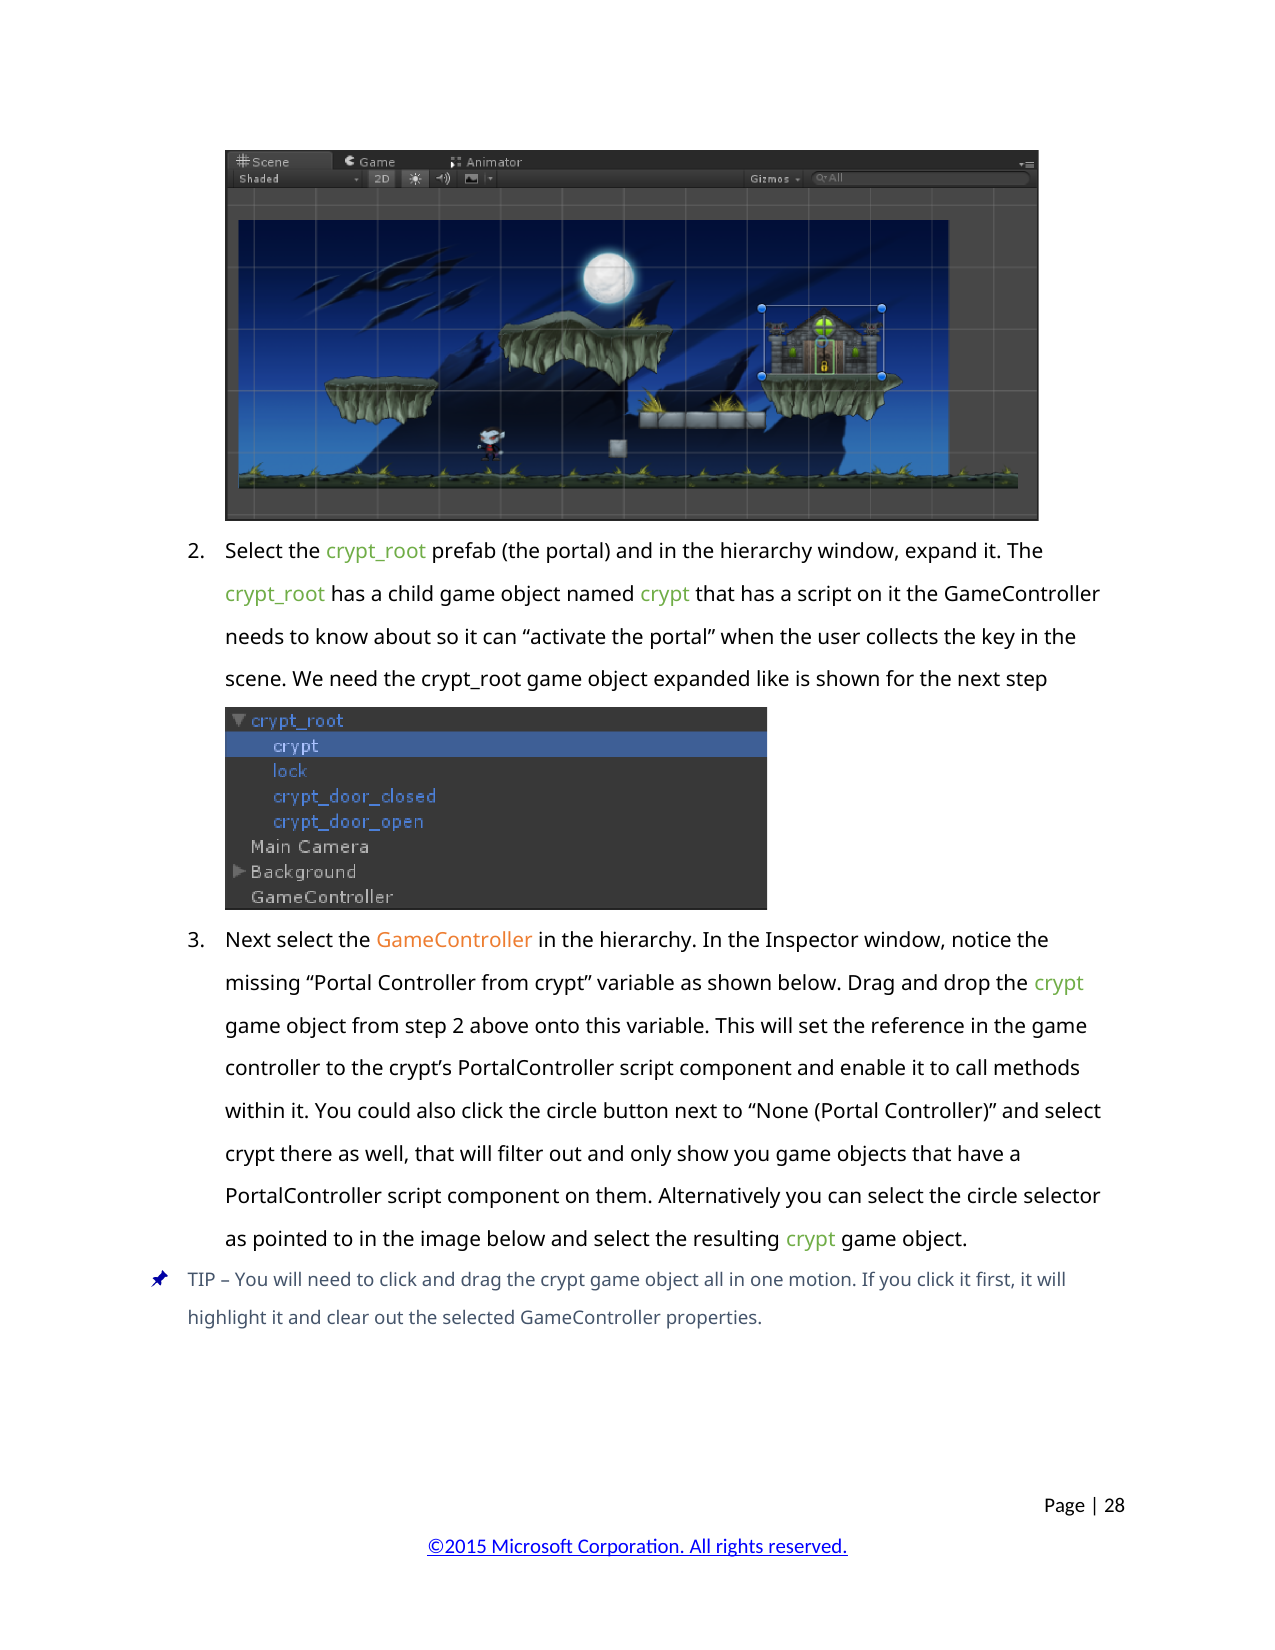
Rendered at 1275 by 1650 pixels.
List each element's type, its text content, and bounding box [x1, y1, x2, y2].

text TIP – You will need to click and drag the crypt game object all in one motion. If you click it first, it will highlight it and clear out the selected GameController properties. [150, 1266, 1125, 1330]
picture [225, 150, 1039, 521]
picture [225, 707, 768, 910]
picture [151, 1270, 168, 1287]
list Select the crypt_root prefab (the portal) and in the hierarchy window, expand it. The crypt_root has a child game object named crypt that has a script on it the GameController needs to know about so it can “activate the portal” when the user collects the key in the scene. We need the crypt_root game object expanded like is shown for the next step [187, 537, 1125, 693]
list Next select the GameController in the hierarchy. In the Inspector window, notice the missing “Portal Controller from crypt” variable as shown below. Drag and drop the crypt game object from step 2 above onto this variable. This will set the reference in the game controller to the crypt’s PortalController script component and enable it to call methods within it. You could also click the circle button next to “None (Portal Controller)” and select crypt there as well, that will filter out and only show you game objects that have a PortalController script component on them. Alternatively you can select the circle selector as pointed to in the image below and select the resulting crypt game object. [187, 926, 1125, 1252]
